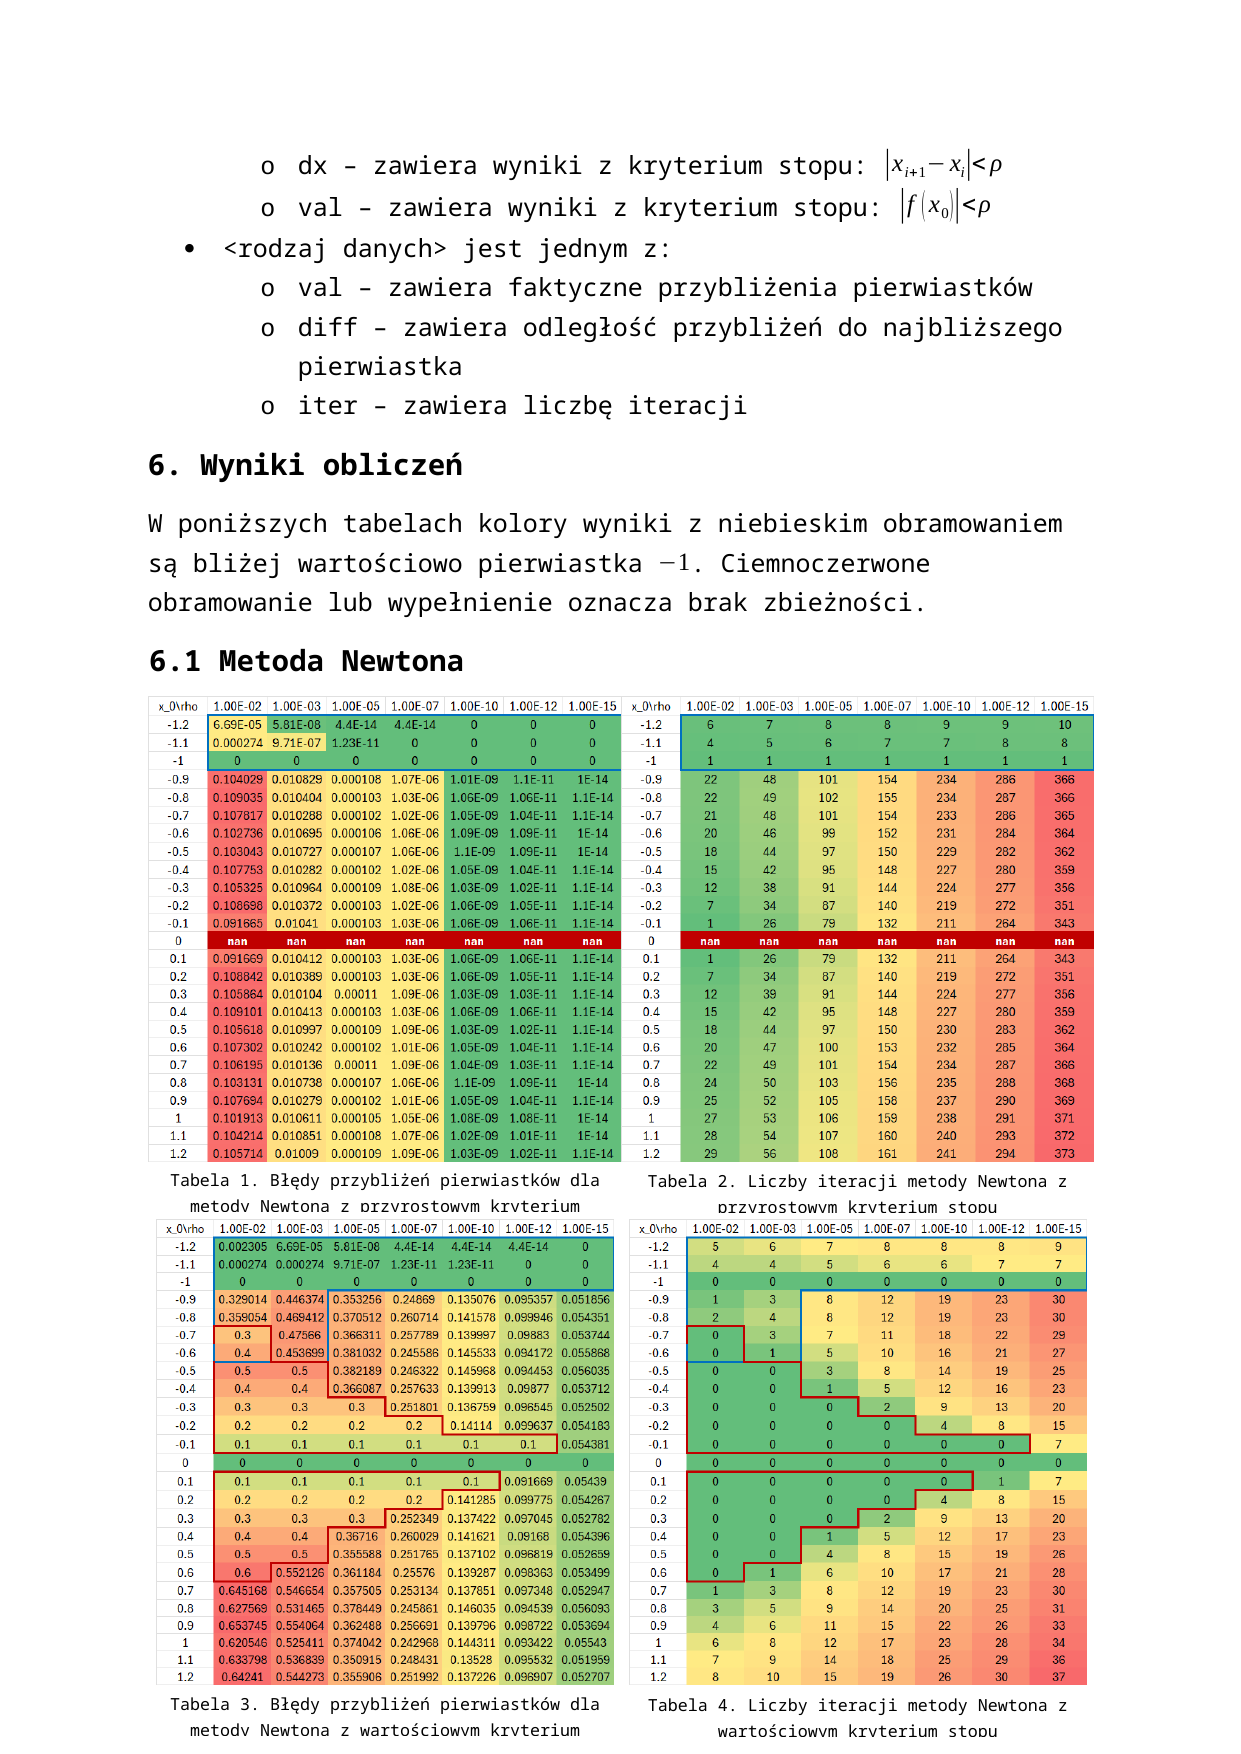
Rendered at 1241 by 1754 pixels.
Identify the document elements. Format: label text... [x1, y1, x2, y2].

list dx – zawiera wyniki z kryterium stopu: [260, 148, 1093, 182]
list iter – zawiera liczbę iteracji [260, 388, 1093, 422]
text 6.1 Metoda Newtona [148, 640, 1093, 680]
picture [148, 696, 1094, 1162]
picture [156, 1219, 614, 1685]
list diff – zawiera odległość przybliżeń do najbliższego pierwiastka [260, 309, 1093, 383]
text W poniższych tabelach kolory wyniki z niebieskim obramowaniem są bliżej wartościowo pierwiastka . Ciemnoczerwone obramowanie lub wypełnienie oznacza brak zbieżności. [148, 506, 1093, 618]
list val – zawiera wyniki z kryterium stopu: [260, 187, 1093, 226]
list <rodzaj danych> jest jednym z: [185, 231, 1093, 265]
picture [629, 1219, 1087, 1685]
list val – zawiera faktyczne przybliżenia pierwiastków [260, 270, 1093, 304]
text 6. Wyniki obliczeń [148, 444, 1093, 483]
